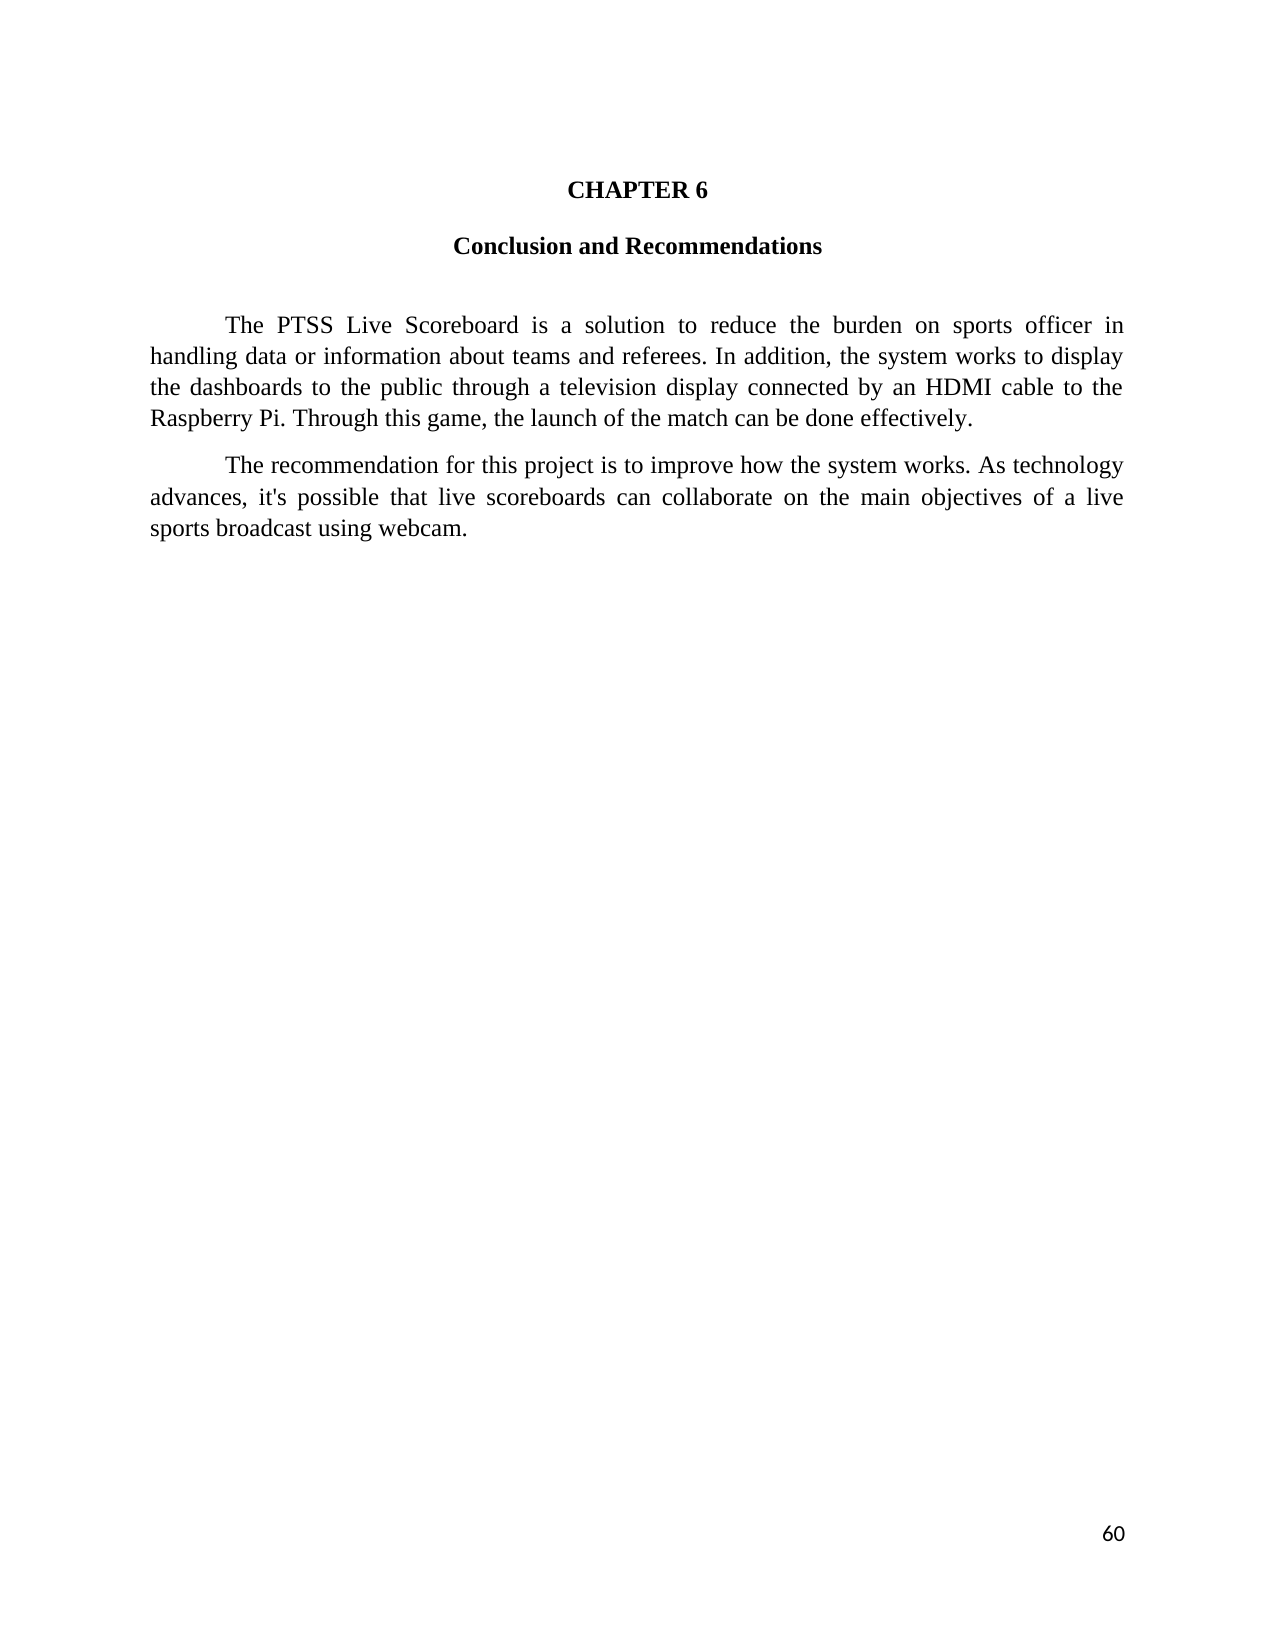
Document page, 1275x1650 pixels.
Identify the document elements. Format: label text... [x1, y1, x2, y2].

subtitle Conclusion and Recommendations [150, 231, 1125, 260]
text The PTSS Live Scoreboard is a solution to reduce the burden on sports officer in handling data or information about teams and referees. In addition, the system works to display the dashboards to the public through a television display connected by an HDMI cable to the Raspberry Pi. Through this game, the launch of the match can be done effectively. [150, 310, 1125, 432]
text The recommendation for this project is to improve how the system works. As technology advances, it's possible that live scoreboards can collaborate on the main objectives of a live sports broadcast using webcam. [150, 451, 1125, 541]
subtitle CHAPTER 6 [150, 175, 1125, 204]
